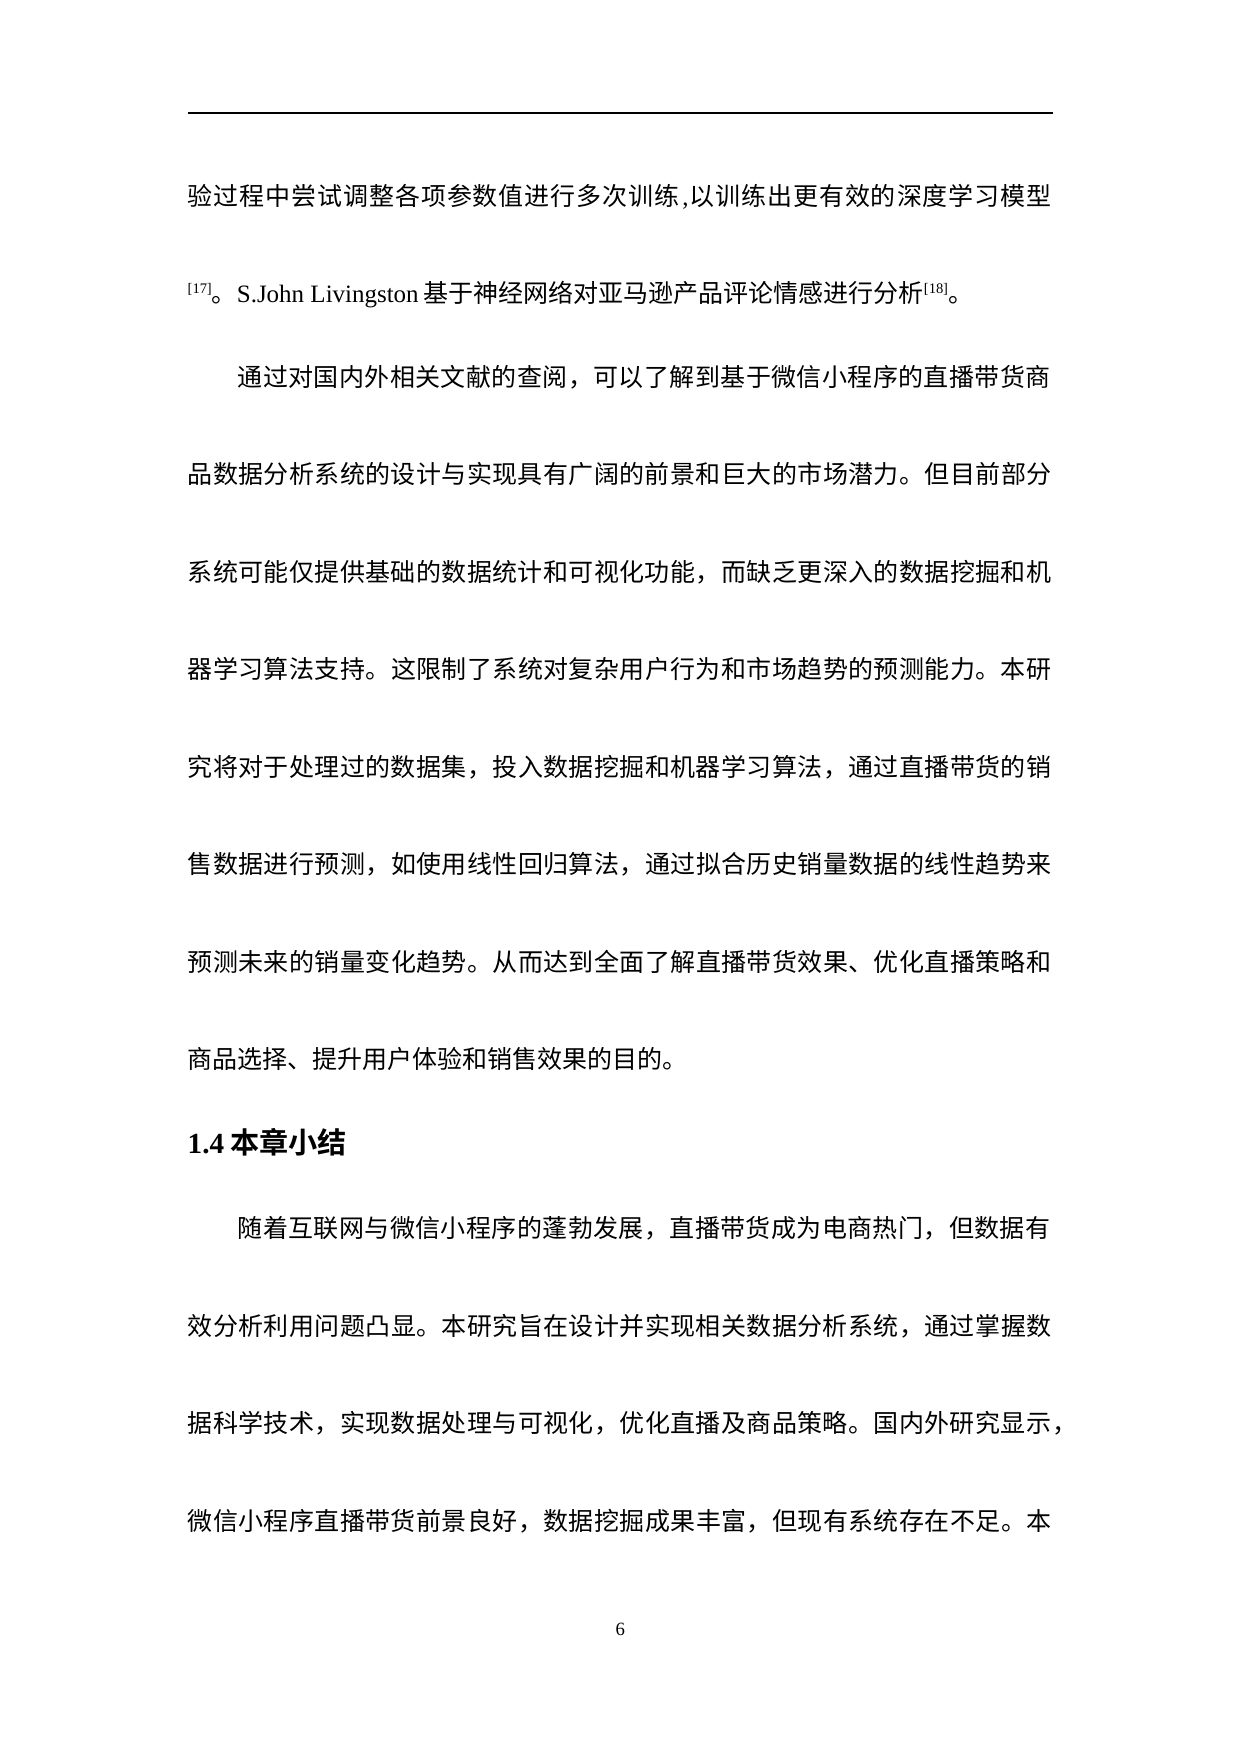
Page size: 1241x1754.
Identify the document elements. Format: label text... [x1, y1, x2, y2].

subtitle 1.4本章小结 [187, 1108, 1053, 1173]
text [187, 1194, 1053, 1552]
text 通过对国内外相关文献的查阅，可以了解到基于微信小程序的直播带货商品数据分析系统的设计与实现具有广阔的前景和巨大的市场潜力。但目前部分系统可能仅提供基础的数据统计和可视化功能，而缺乏更深入的数据挖掘和机器学习算法支持。这限制了系统对复杂用户行为和市场趋势的预测能力。本研究将对于处理过的数据集，投入数据挖掘和机器学习算法，通过直播带货的销售数据进行预测，如使用线性回归算法，通过拟合历史销量数据的线性趋势来预测未来的销量变化趋势。从而达到全面了解直播带货效果、优化直播策略和商品选择、提升用户体验和销售效果的目的。 [187, 343, 1053, 1090]
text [187, 162, 1053, 324]
